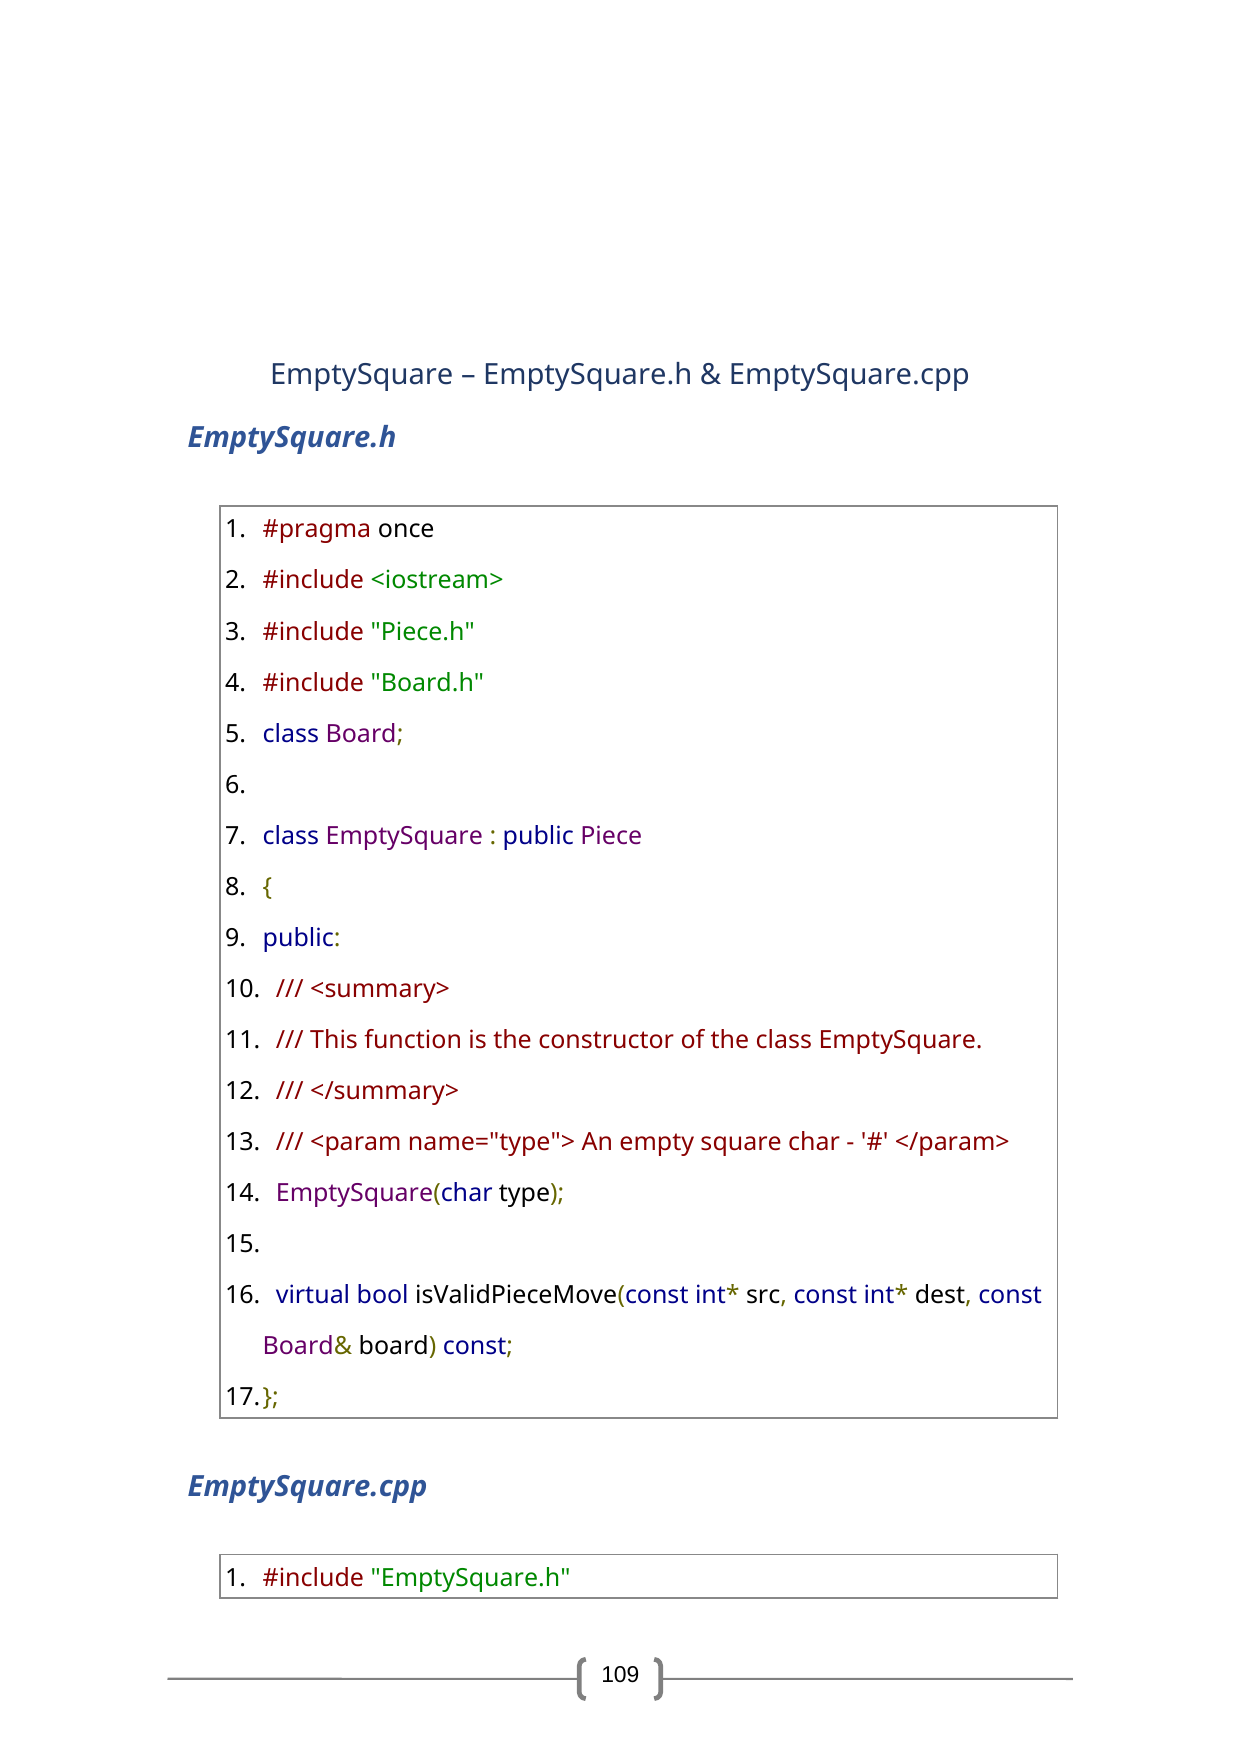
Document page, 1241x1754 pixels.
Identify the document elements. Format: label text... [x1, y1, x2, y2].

list class EmptySquare : public Piece [221, 812, 1057, 851]
list virtual bool isValidPieceMove(const int* src, const int* dest, const Board& board) const; [221, 1271, 1057, 1362]
list /// <summary> [221, 965, 1057, 1004]
list /// <param name="type"> An empty square char - '#' </param> [221, 1118, 1057, 1158]
list class Board; [221, 709, 1057, 749]
subtitle EmptySquare – EmptySquare.h & EmptySquare.cpp [187, 353, 1053, 393]
list #include "EmptySquare.h" [221, 1555, 1057, 1597]
list }; [221, 1373, 1057, 1417]
list public: [221, 914, 1057, 953]
list #include "Board.h" [221, 658, 1057, 698]
list EmptySquare(char type); [221, 1169, 1057, 1209]
subtitle EmptySquare.cpp [187, 1465, 1053, 1504]
list #include "Piece.h" [221, 607, 1057, 647]
subtitle EmptySquare.h [187, 417, 1053, 456]
list #include <iostream> [221, 556, 1057, 596]
list #pragma once [221, 507, 1057, 545]
list /// This function is the constructor of the class EmptySquare. [221, 1016, 1057, 1056]
list /// </summary> [221, 1067, 1057, 1107]
list { [221, 863, 1057, 902]
